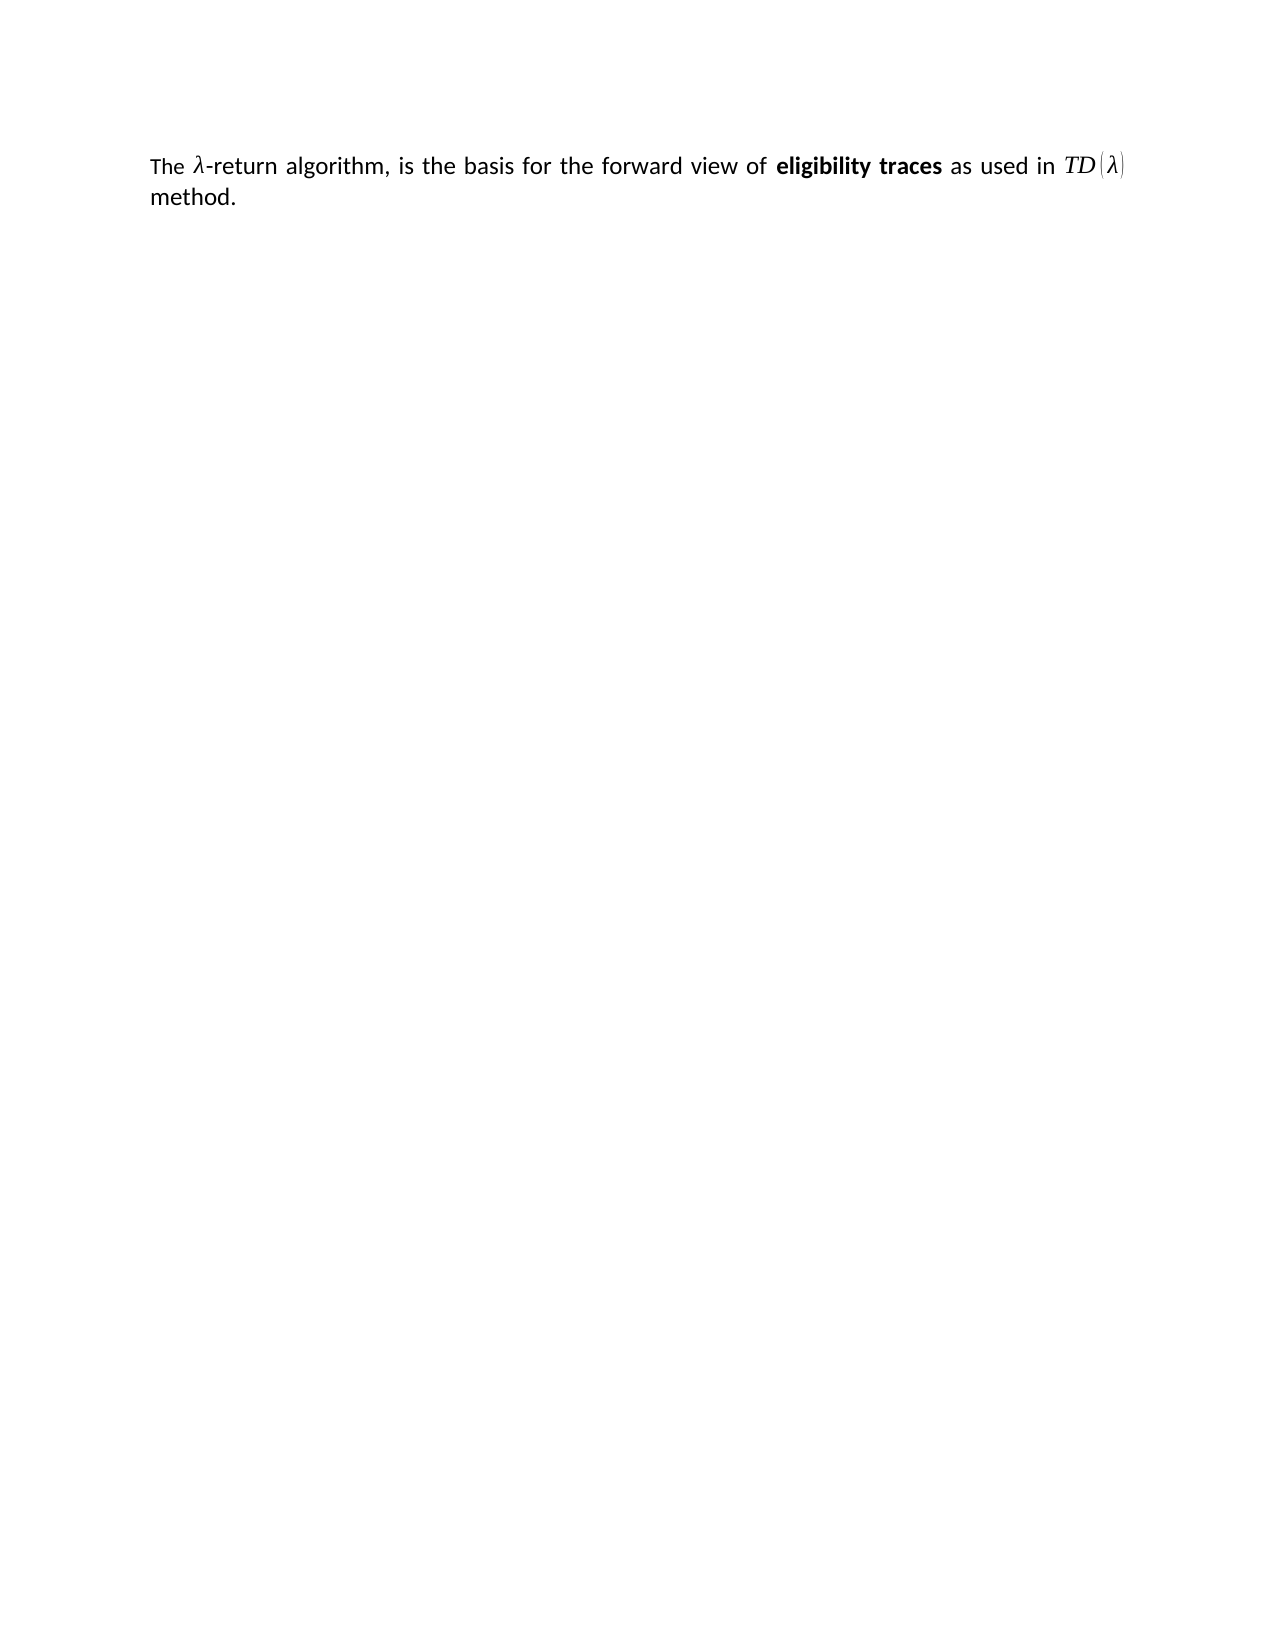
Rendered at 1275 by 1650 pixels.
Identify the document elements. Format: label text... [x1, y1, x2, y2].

text The -return algorithm, is the basis for the forward view of eligibility traces as used in method. [150, 150, 1125, 211]
